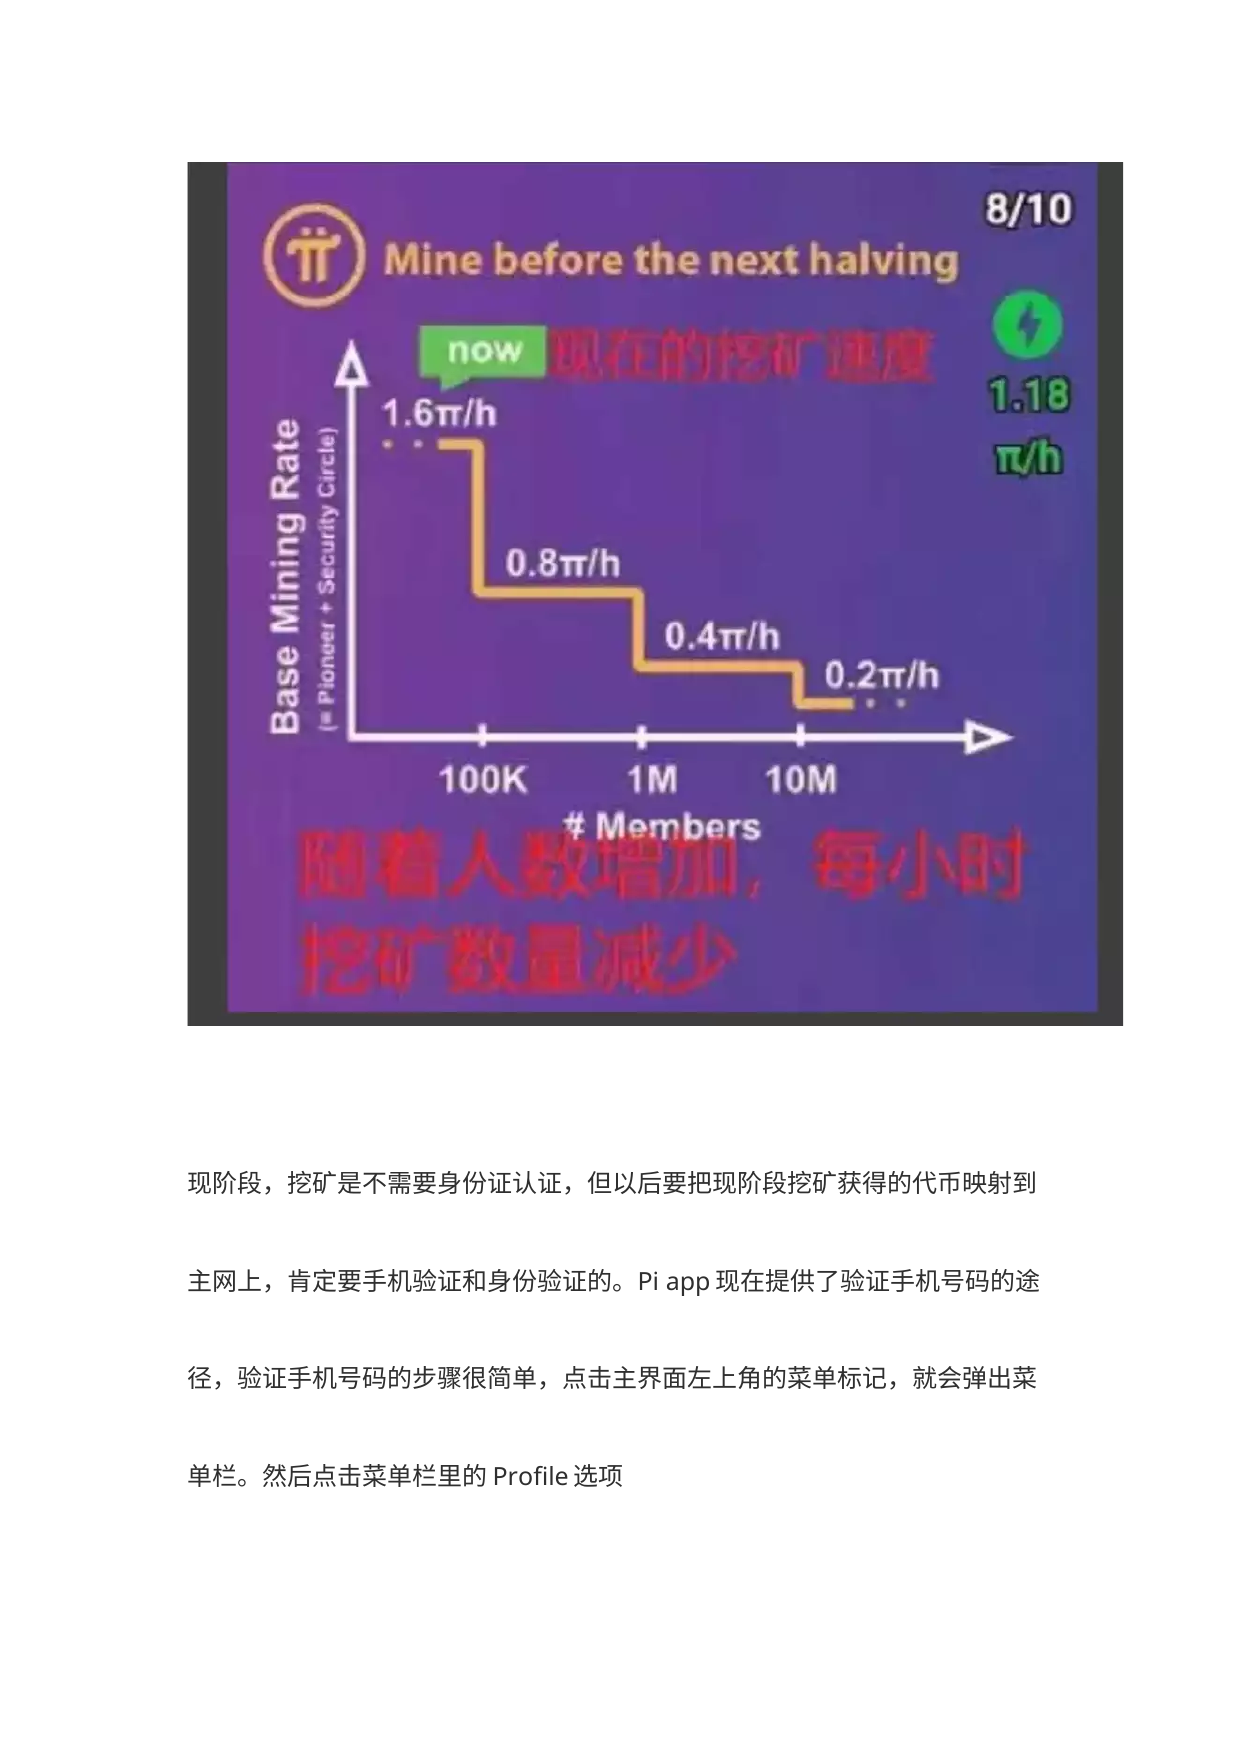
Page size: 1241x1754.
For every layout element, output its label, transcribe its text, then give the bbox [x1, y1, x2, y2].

text 现阶段，挖矿是不需要身份证认证，但以后要把现阶段挖矿获得的代币映射到主网上，肯定要手机验证和身份验证的。Pi app现在提供了验证手机号码的途径，验证手机号码的步骤很简单，点击主界面左上角的菜单标记，就会弹出菜单栏。然后点击菜单栏里的Profile选项 [187, 1149, 1053, 1507]
picture [187, 162, 1124, 1026]
